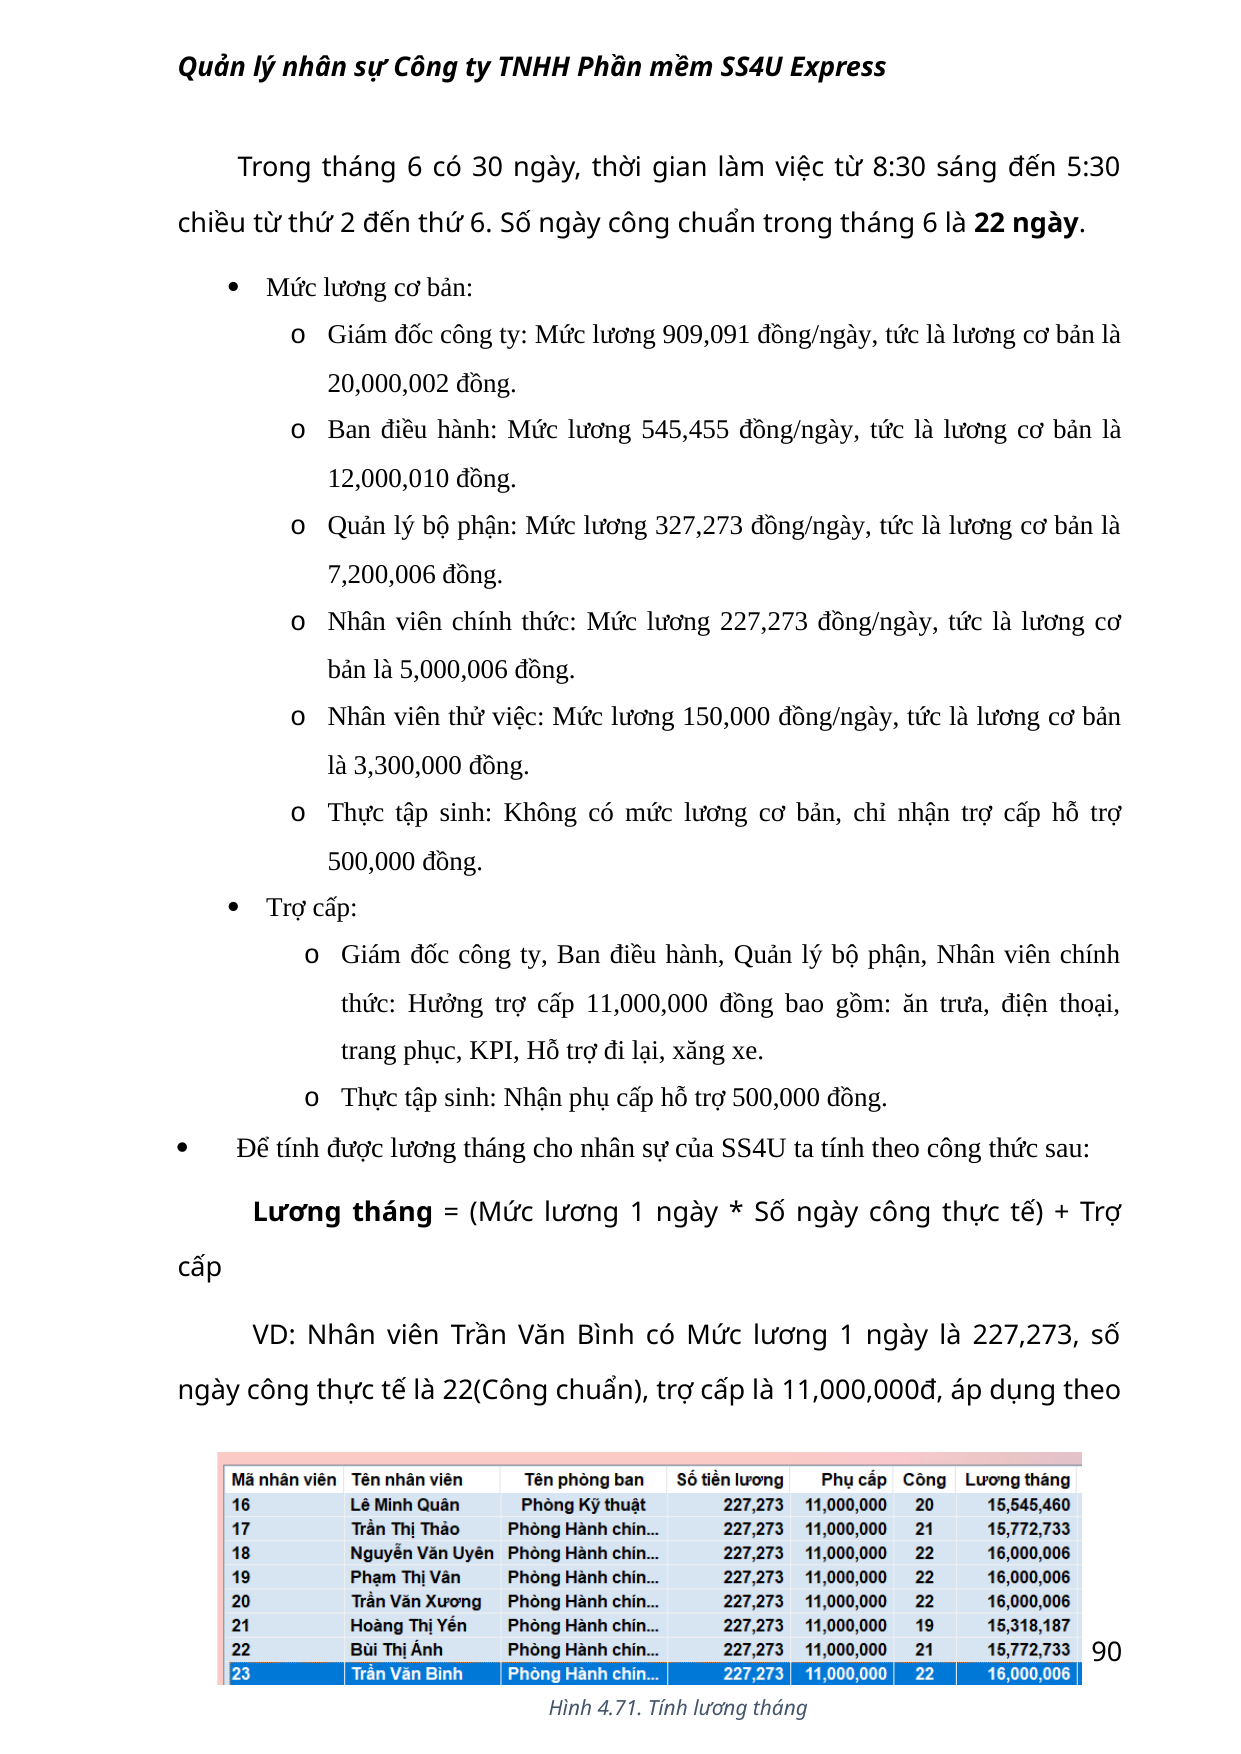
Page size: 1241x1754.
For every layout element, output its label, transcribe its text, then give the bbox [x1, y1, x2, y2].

list Thực tập sinh: Nhận phụ cấp hỗ trợ 500,000 đồng. [304, 1081, 1122, 1114]
list Quản lý bộ phận: Mức lương 327,273 đồng/ngày, tức là lương cơ bản là 7,200,006 đồng. [290, 509, 1122, 589]
text Lương tháng = (Mức lương 1 ngày * Số ngày công thực tế) + Trợ cấp [177, 1192, 1122, 1284]
text Trong tháng 6 có 30 ngày, thời gian làm việc từ 8:30 sáng đến 5:30 chiều từ thứ 2 đến thứ 6. Số ngày công chuẩn trong tháng 6 là 22 ngày. [177, 148, 1122, 240]
picture [217, 1452, 1082, 1685]
list Ban điều hành: Mức lương 545,455 đồng/ngày, tức là lương cơ bản là 12,000,010 đồng. [290, 413, 1122, 493]
list Giám đốc công ty: Mức lương 909,091 đồng/ngày, tức là lương cơ bản là 20,000,002 đồng. [290, 318, 1122, 398]
list Nhân viên chính thức: Mức lương 227,273 đồng/ngày, tức là lương cơ bản là 5,000,006 đồng. [290, 604, 1122, 685]
list Nhân viên thử việc: Mức lương 150,000 đồng/ngày, tức là lương cơ bản là 3,300,000 đồng. [290, 700, 1122, 780]
list Trợ cấp: [229, 891, 1122, 923]
list Thực tập sinh: Không có mức lương cơ bản, chỉ nhận trợ cấp hỗ trợ 500,000 đồng. [290, 796, 1122, 876]
list Giám đốc công ty, Ban điều hành, Quản lý bộ phận, Nhân viên chính thức: Hưởng trợ cấp 11,000,000 đồng bao gồm: ăn trưa, điện thoại, trang phục, KPI, Hỗ trợ đi lại, xăng xe. [304, 938, 1122, 1065]
list Để tính được lương tháng cho nhân sự của SS4U ta tính theo công thức sau: [177, 1131, 1122, 1163]
list Mức lương cơ bản: [229, 271, 1122, 302]
